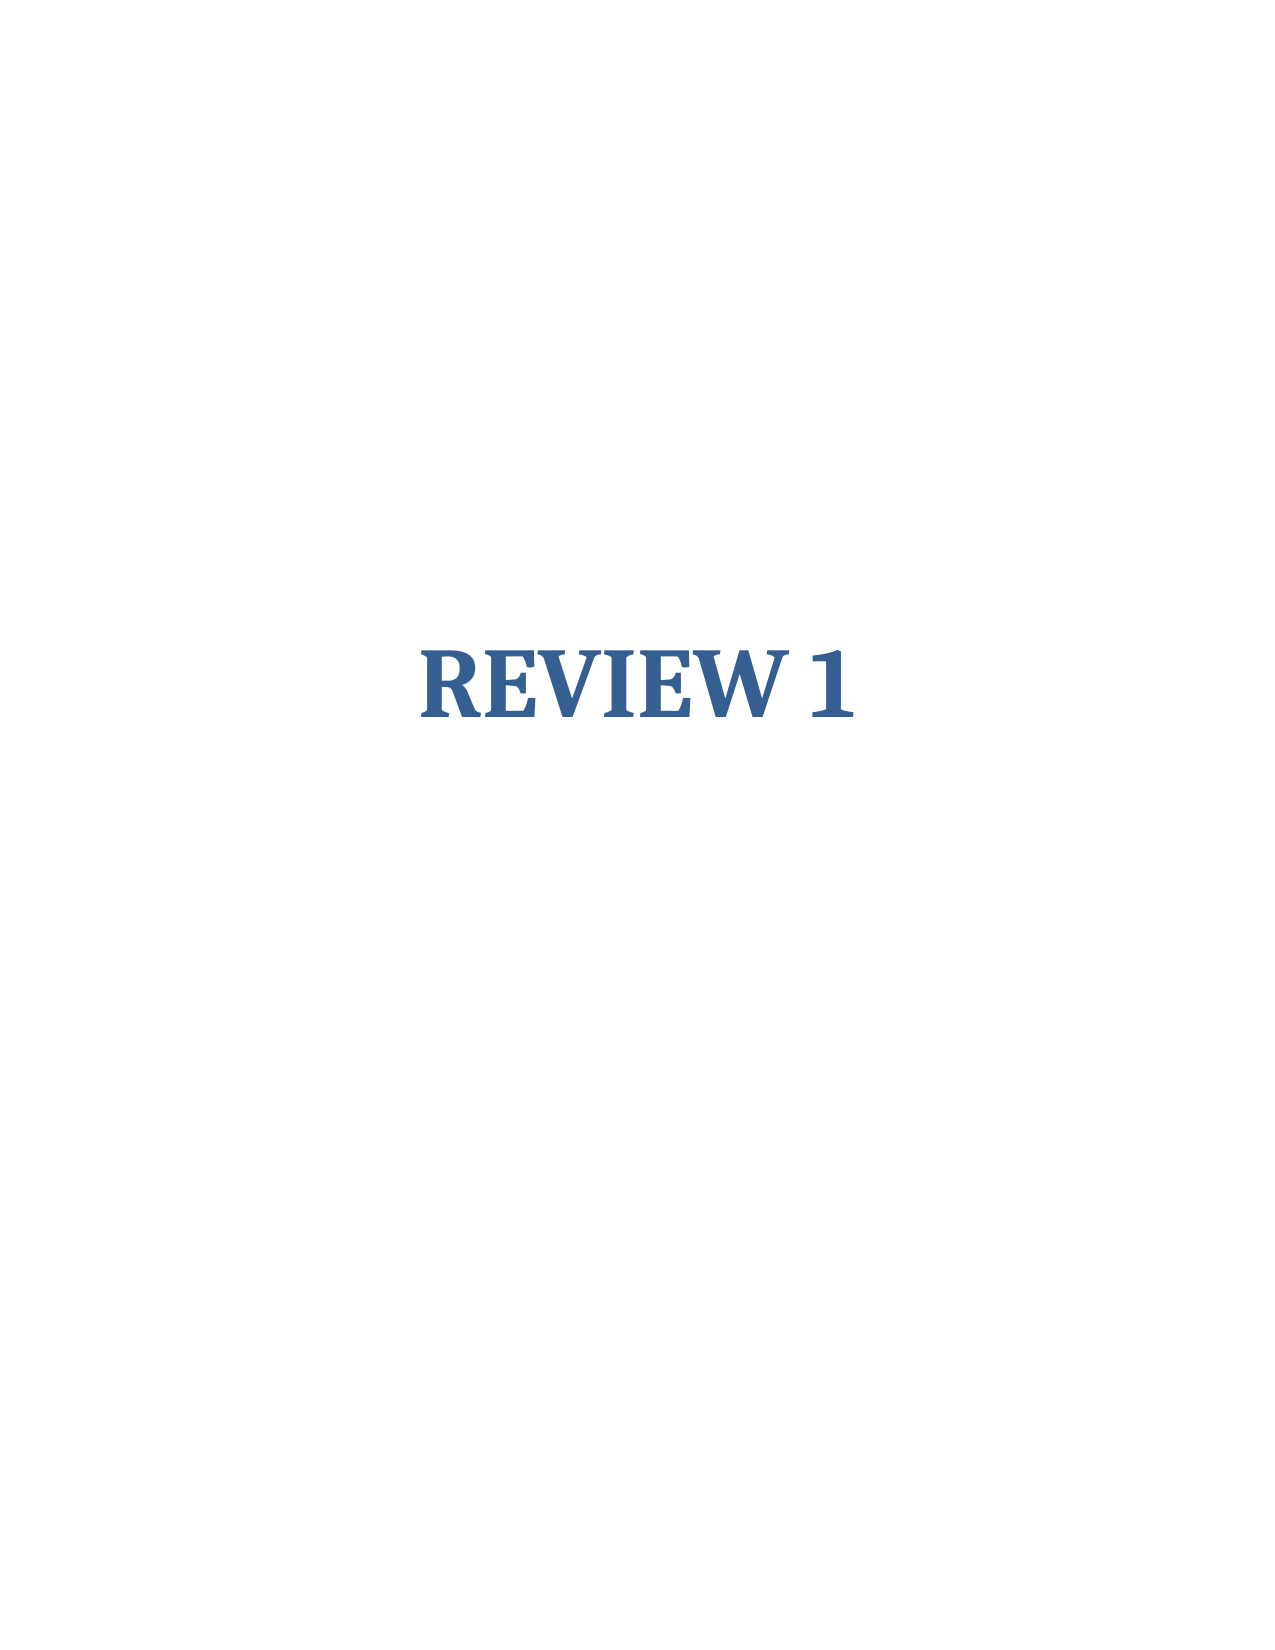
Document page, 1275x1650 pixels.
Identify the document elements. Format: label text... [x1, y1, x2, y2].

subtitle REVIEW 1 [150, 627, 1125, 742]
